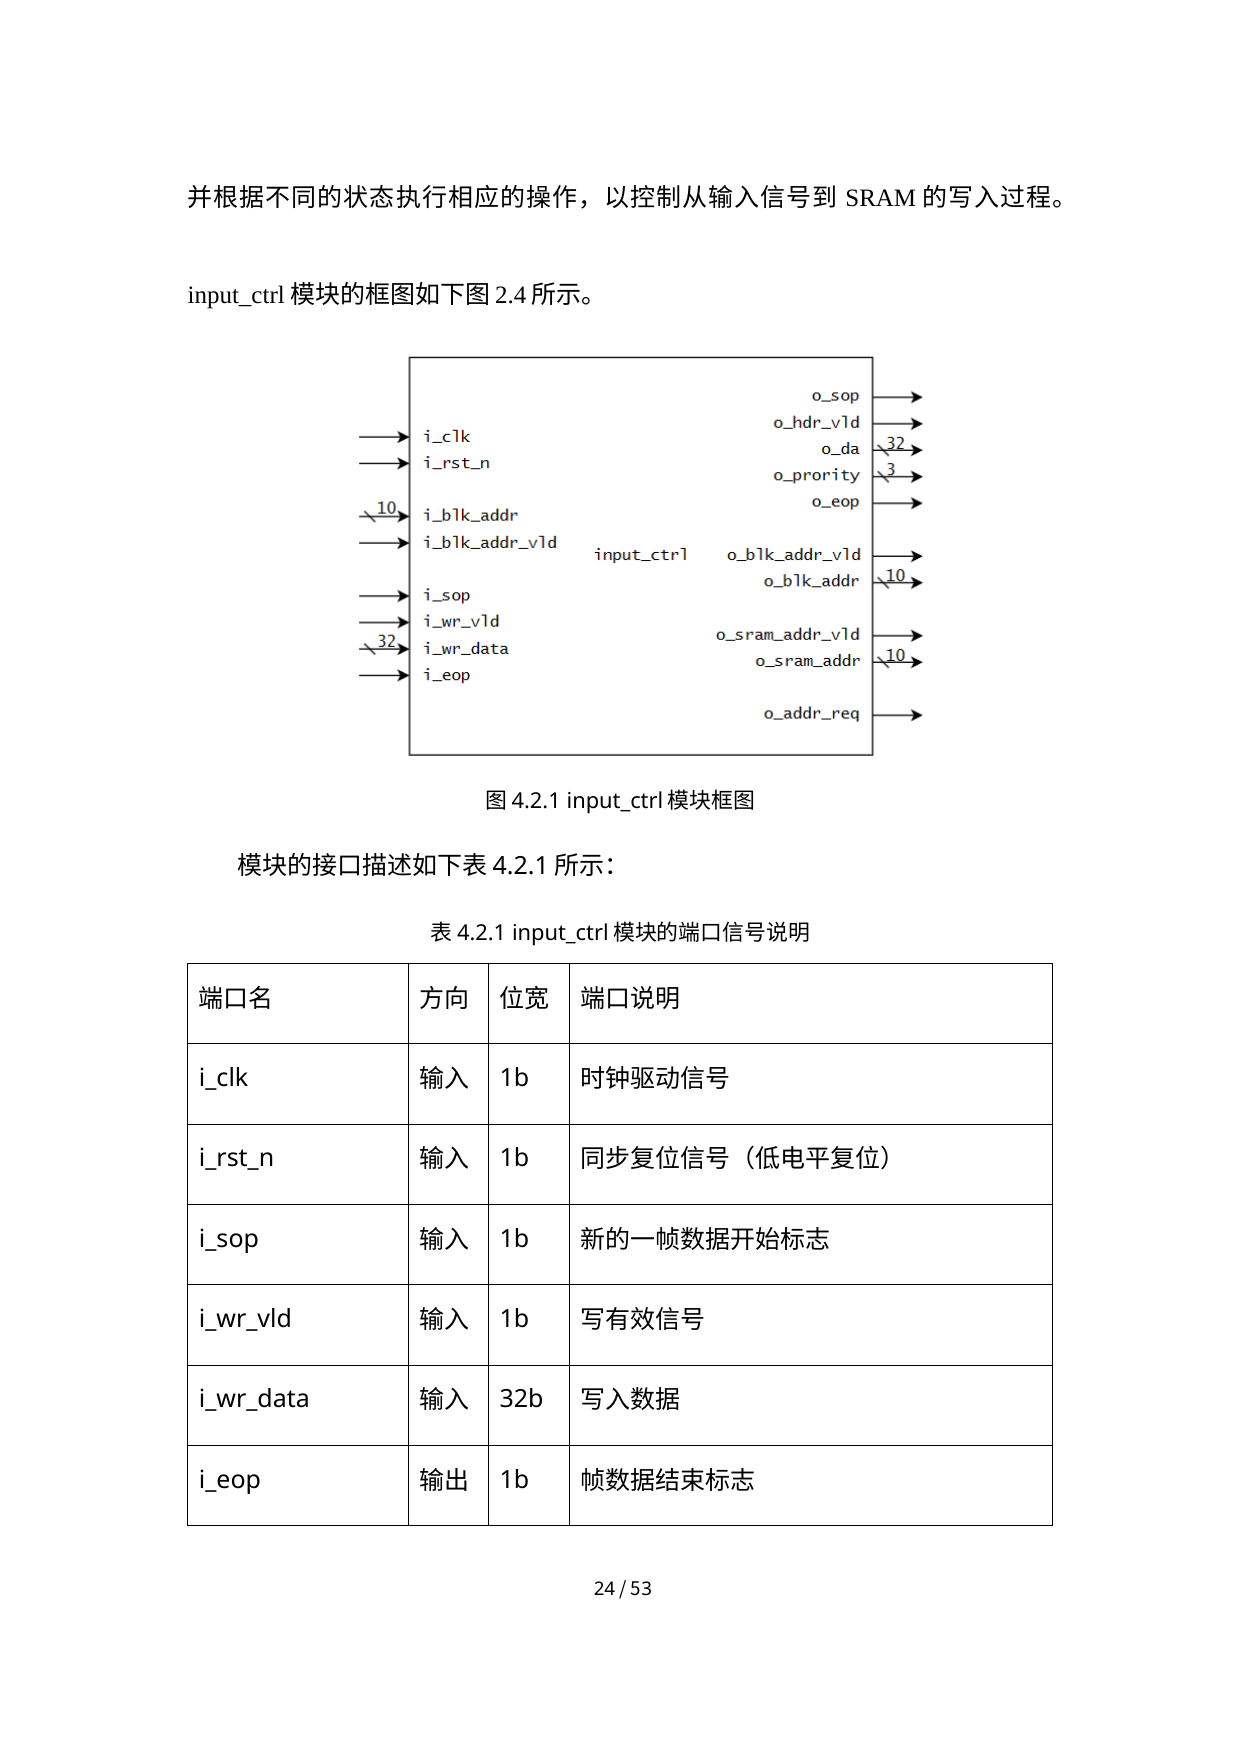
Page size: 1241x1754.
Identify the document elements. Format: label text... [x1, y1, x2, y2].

table_cell i_wr_vld [188, 1285, 408, 1364]
table_cell i_rst_n [188, 1125, 408, 1204]
table_cell 帧数据结束标志 [570, 1446, 1052, 1525]
table_cell 同步复位信号（低电平复位） [570, 1125, 1052, 1204]
table_cell 32b [489, 1366, 569, 1445]
table_cell 输入 [409, 1285, 488, 1364]
text 表4.2.1 input_ctrl模块的端口信号说明 [187, 914, 1053, 947]
picture [344, 343, 946, 767]
table_cell 1b [489, 1205, 569, 1284]
table_cell i_clk [188, 1044, 408, 1123]
table_cell 1b [489, 1125, 569, 1204]
table_cell 输入 [409, 1044, 488, 1123]
table_cell i_eop [188, 1446, 408, 1525]
table_cell 新的一帧数据开始标志 [570, 1205, 1052, 1284]
table_cell 写有效信号 [570, 1285, 1052, 1364]
table_cell 输入 [409, 1366, 488, 1445]
table_cell 写入数据 [570, 1366, 1052, 1445]
table_header 端口名 [188, 964, 408, 1043]
table_cell 输出 [409, 1446, 488, 1525]
table_cell i_sop [188, 1205, 408, 1284]
table_cell 1b [489, 1285, 569, 1364]
table_header 方向 [409, 964, 488, 1043]
table_header 位宽 [489, 964, 569, 1043]
table_cell 1b [489, 1446, 569, 1525]
text 模块的接口描述如下表4.2.1所示： [187, 831, 1053, 896]
table_cell 1b [489, 1044, 569, 1123]
table_cell 输入 [409, 1205, 488, 1284]
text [187, 163, 1053, 326]
table_header 端口说明 [570, 964, 1052, 1043]
table_cell 时钟驱动信号 [570, 1044, 1052, 1123]
table_cell 输入 [409, 1125, 488, 1204]
text 图4.2.1 input_ctrl模块框图 [187, 783, 1053, 816]
table_cell i_wr_data [188, 1366, 408, 1445]
